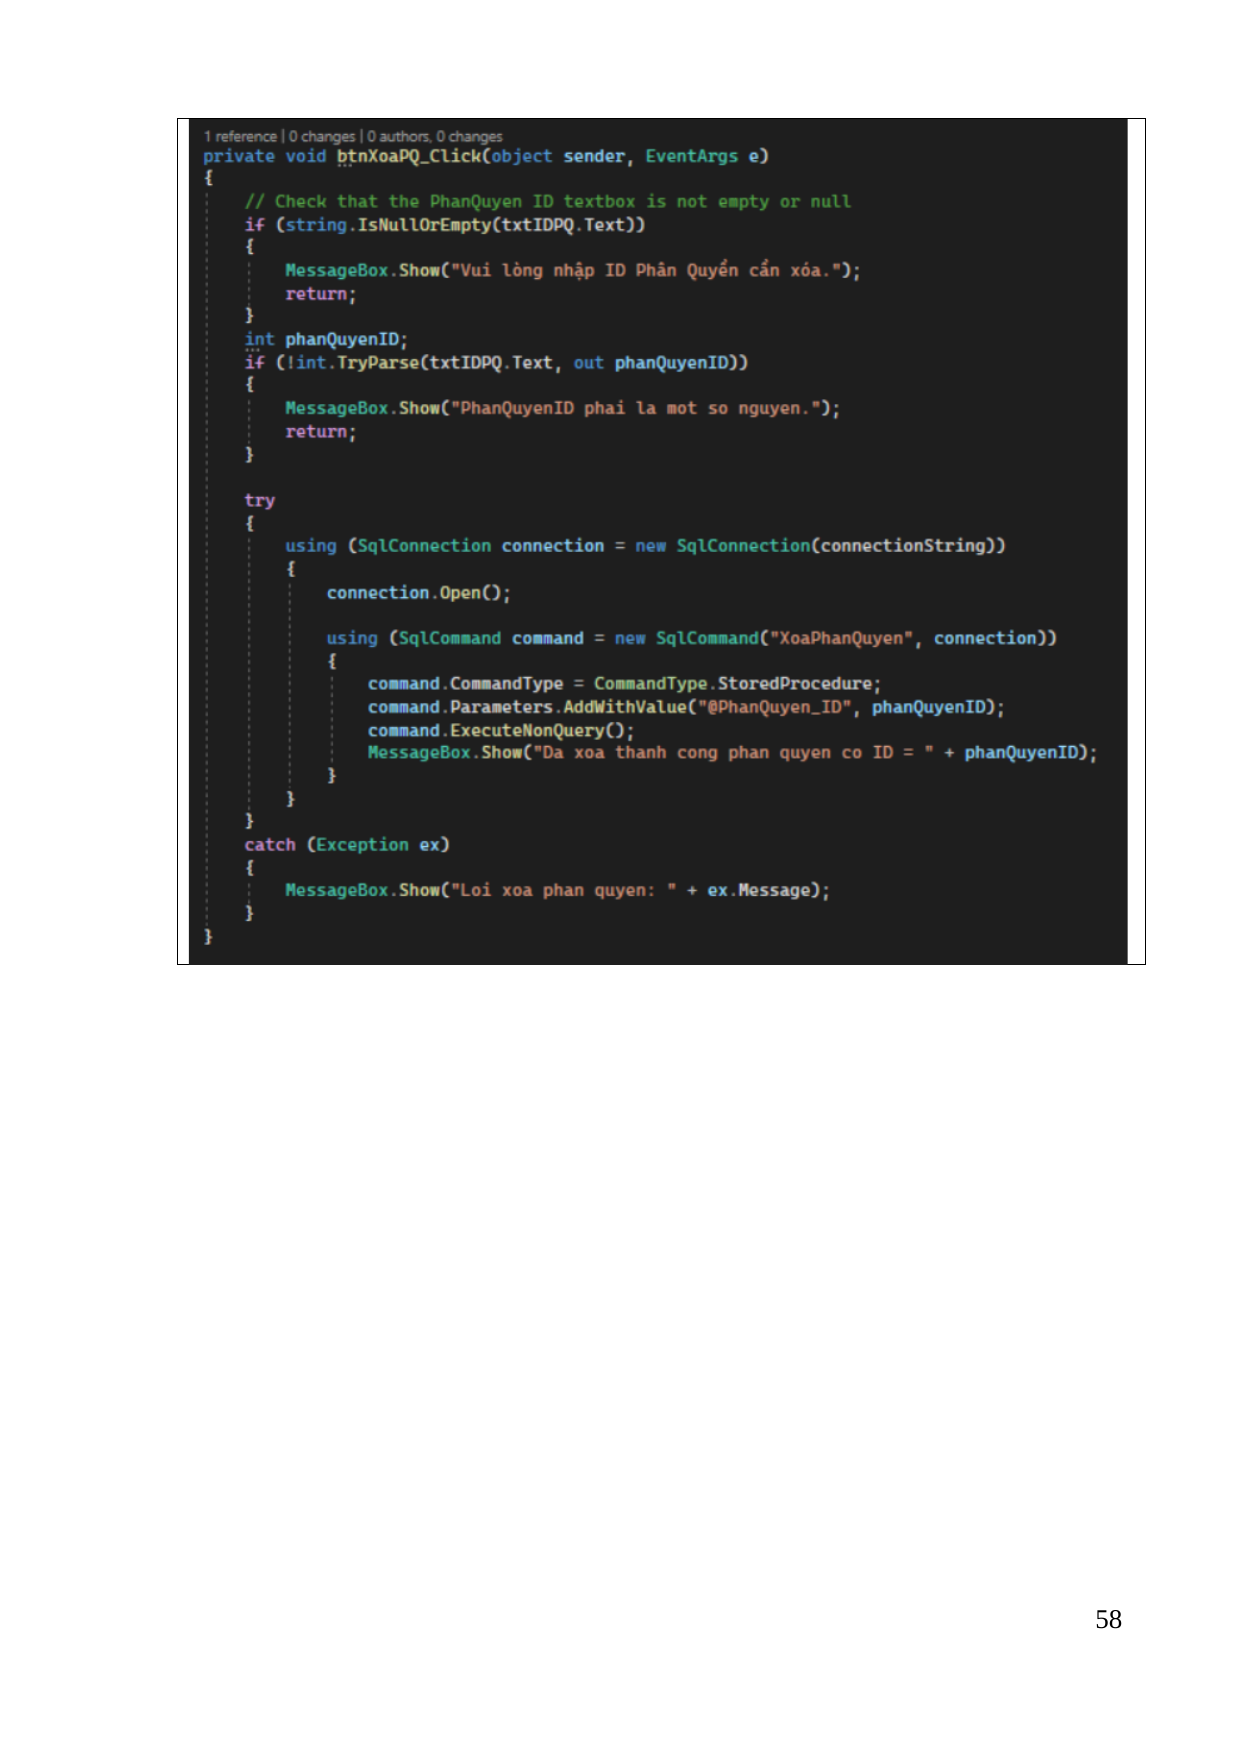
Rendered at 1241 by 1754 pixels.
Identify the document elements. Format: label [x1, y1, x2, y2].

picture [188, 119, 1128, 965]
table_cell [178, 119, 188, 964]
table_cell [1128, 119, 1145, 964]
